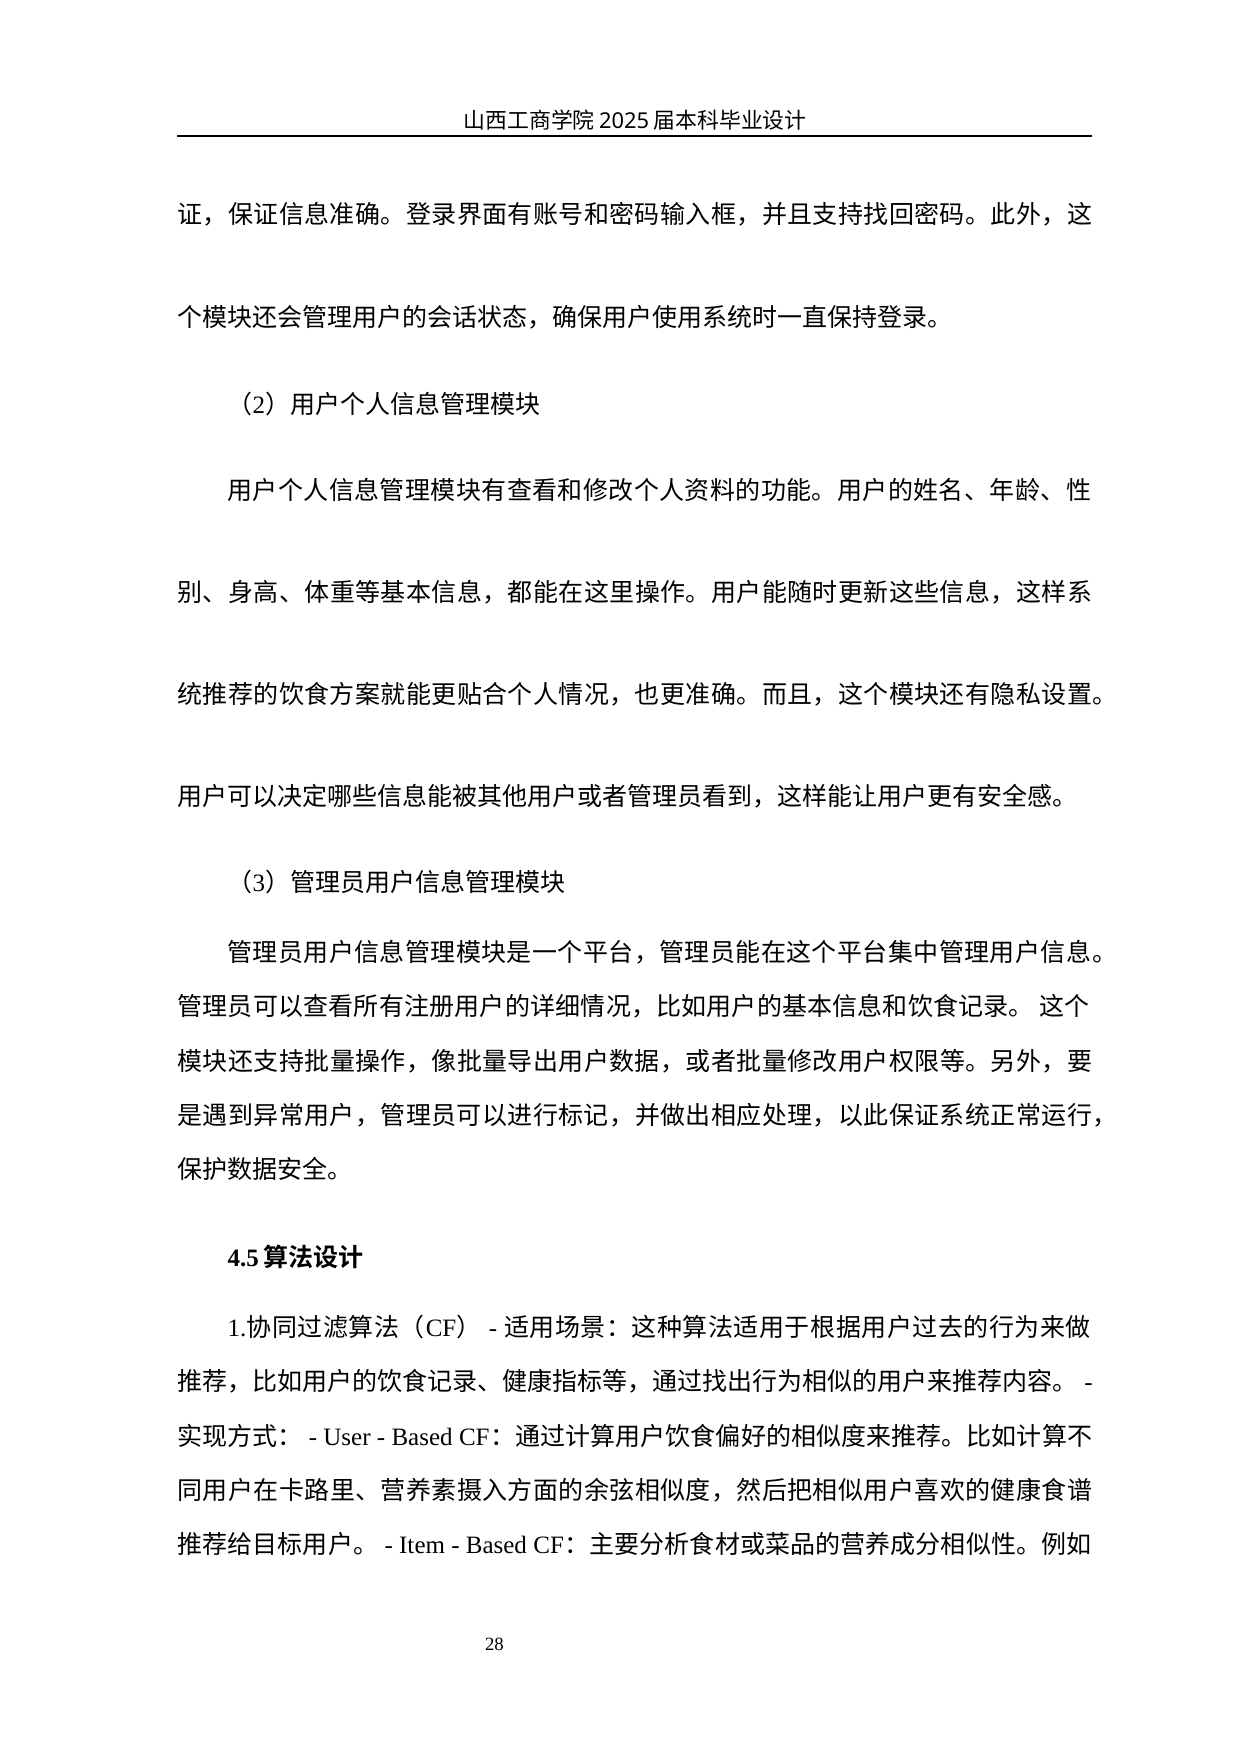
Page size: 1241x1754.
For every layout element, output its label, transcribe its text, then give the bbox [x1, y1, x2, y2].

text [177, 1307, 1092, 1561]
text （2）用户个人信息管理模块 [177, 369, 1092, 437]
text 管理员用户信息管理模块是一个平台，管理员能在这个平台集中管理用户信息。管理员可以查看所有注册用户的详细情况，比如用户的基本信息和饮食记录。 这个模块还支持批量操作，像批量导出用户数据，或者批量修改用户权限等。另外，要是遇到异常用户，管理员可以进行标记，并做出相应处理，以此保证系统正常运行，保护数据安全。 [177, 932, 1092, 1186]
subtitle 4.5算法设计 [177, 1221, 1092, 1289]
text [177, 178, 1092, 348]
text （3）管理员用户信息管理模块 [177, 846, 1092, 914]
text 用户个人信息管理模块有查看和修改个人资料的功能。用户的姓名、年龄、性别、身高、体重等基本信息，都能在这里操作。用户能随时更新这些信息，这样系统推荐的饮食方案就能更贴合个人情况，也更准确。而且，这个模块还有隐私设置。用户可以决定哪些信息能被其他用户或者管理员看到，这样能让用户更有安全感。 [177, 455, 1092, 828]
